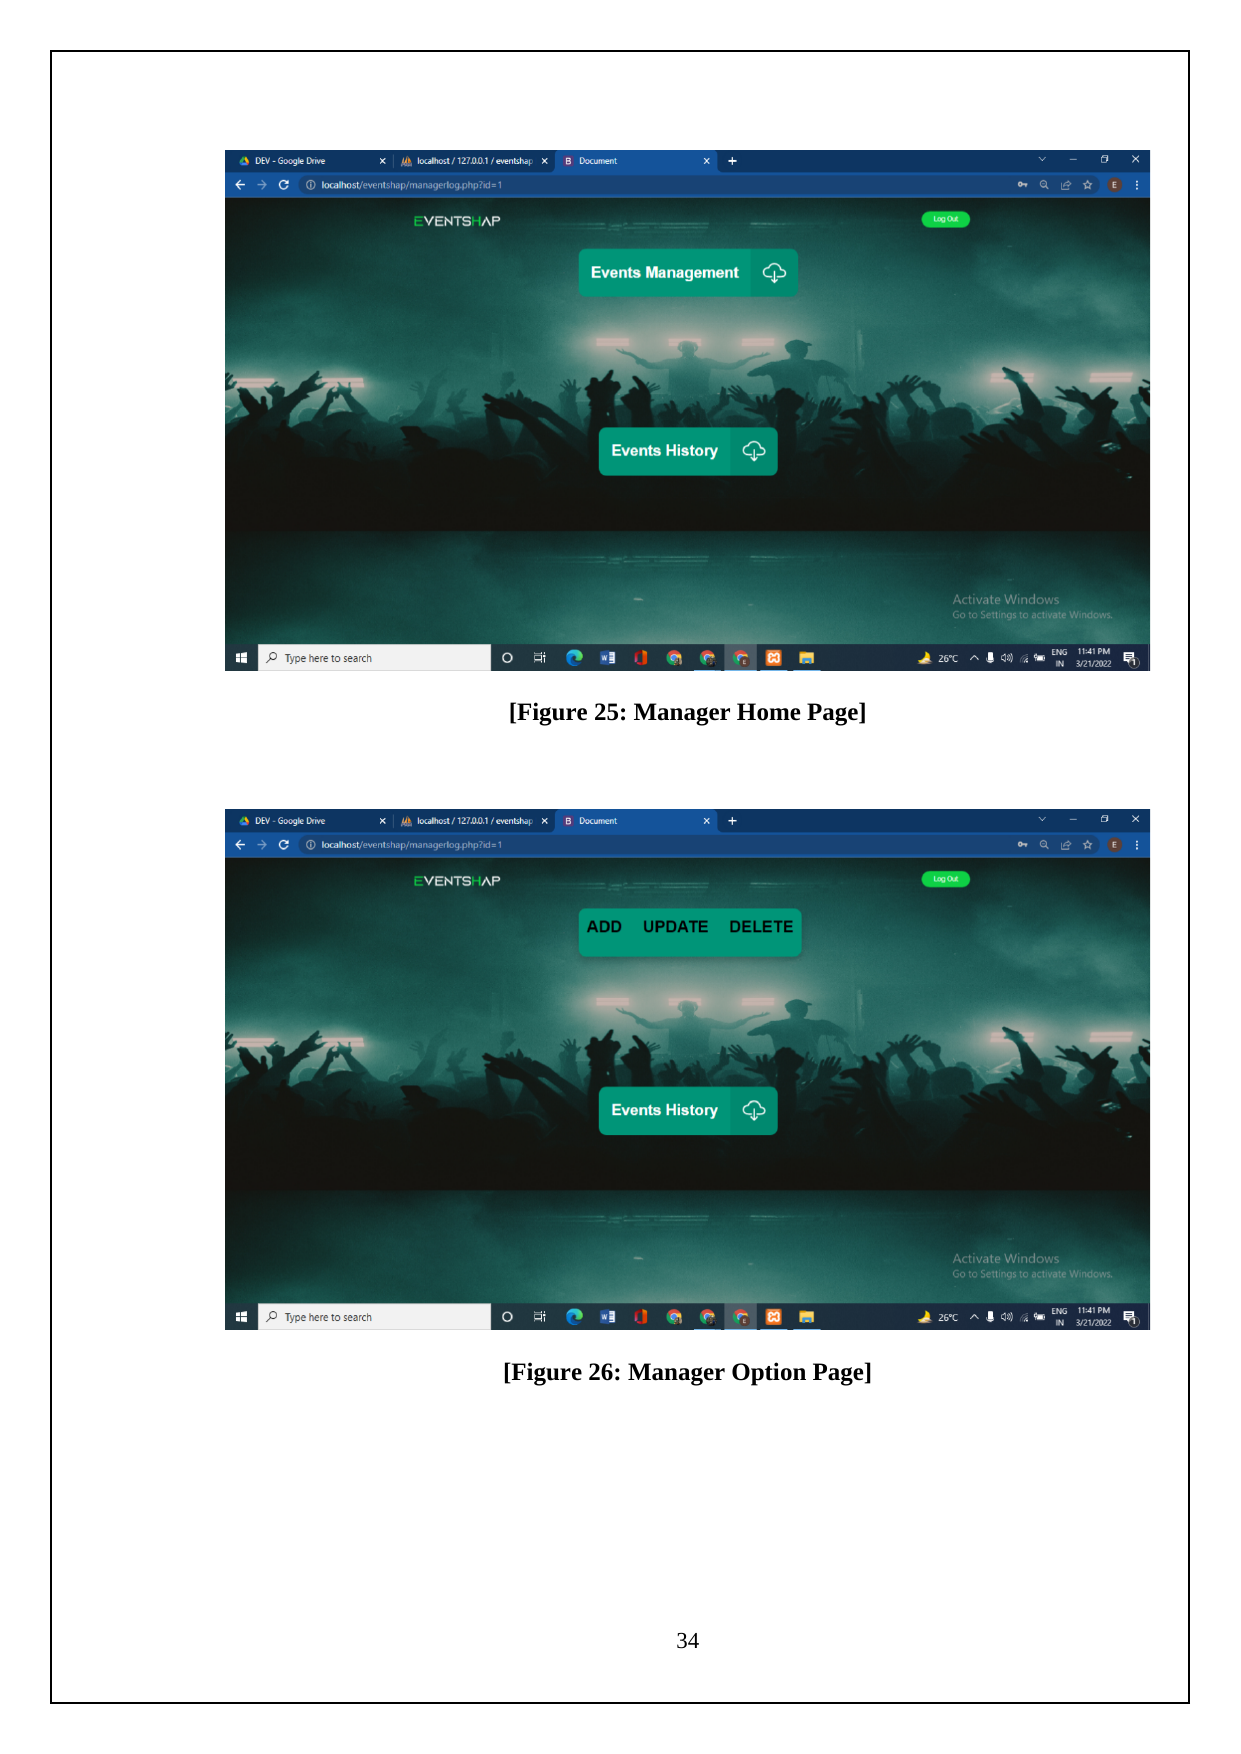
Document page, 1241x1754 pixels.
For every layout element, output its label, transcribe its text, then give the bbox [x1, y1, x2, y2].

text [Figure 25: Manager Home Page] [225, 697, 1150, 726]
picture [225, 150, 1151, 671]
picture [225, 809, 1151, 1330]
text [Figure 26: Manager Option Page] [225, 1357, 1150, 1386]
